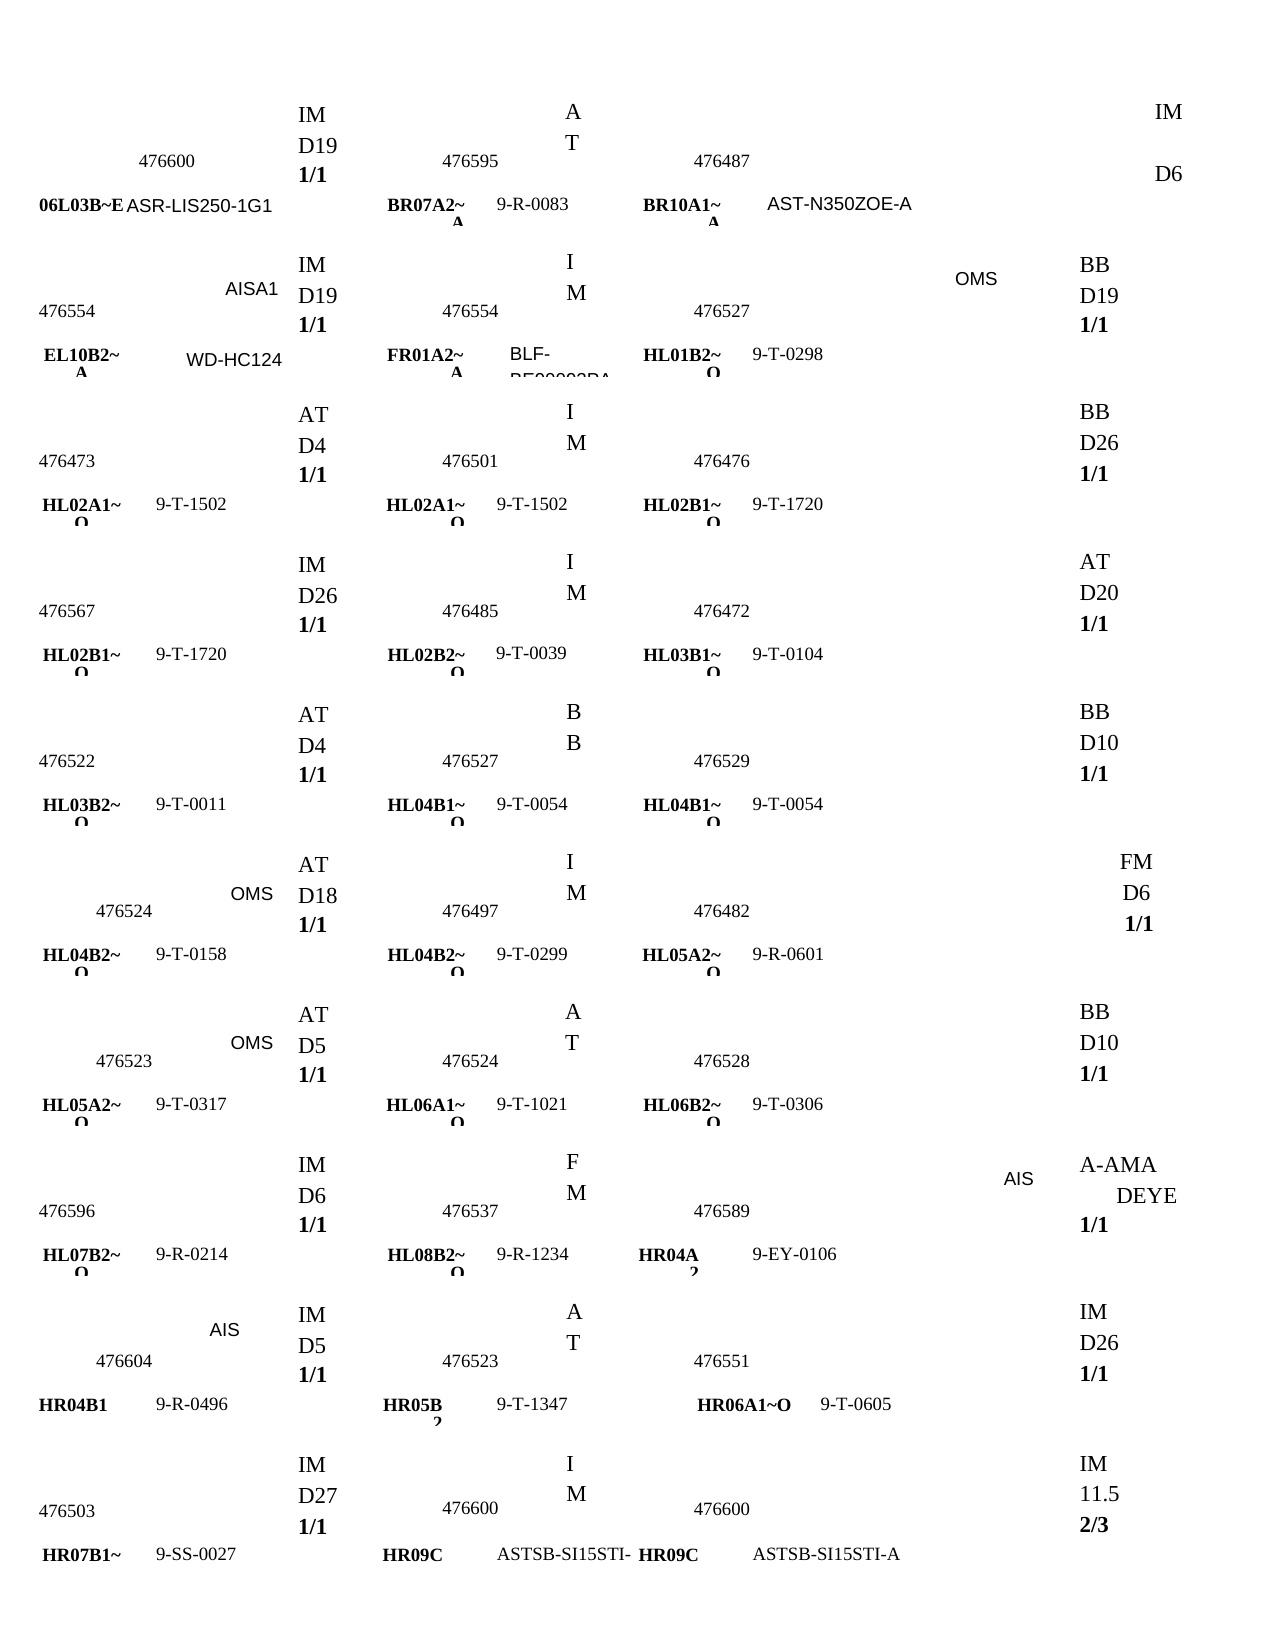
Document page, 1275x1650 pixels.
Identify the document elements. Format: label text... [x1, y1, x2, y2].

table_cell 4765246*4765246* 16/43 [39, 825, 209, 937]
table_cell AST-N350ZOE-A [720, 188, 1232, 226]
table_cell 4765228*4765228* 13/43 OMS [39, 675, 294, 787]
table_cell 4765031*4765031* 28/43 OMS [39, 1425, 294, 1539]
table_cell IM [294, 488, 379, 581]
table_cell AT [294, 788, 379, 881]
table_cell WD-HC124 [124, 338, 294, 377]
table_cell HL02A1~O [39, 488, 124, 525]
table_cell BR07A2~A [380, 188, 465, 226]
table_cell 9-T-0054 [720, 788, 1232, 825]
table_cell D27 [294, 1481, 379, 1510]
table_cell 4765014*4765014* 8/43 OMS [380, 377, 550, 487]
table_cell HR04A2 [635, 1238, 720, 1275]
table_cell 9-R-1234 [465, 1238, 635, 1275]
table_cell 1/1 [294, 910, 379, 937]
table_cell ASTSB-SI15STI-A [465, 1540, 635, 1564]
table_cell D4 [294, 431, 379, 460]
table_cell 9-R-0496 [124, 1388, 294, 1425]
table_header 4764879*4764879* 3/43 AISA1 [635, 86, 1147, 187]
table_cell AIS [209, 1275, 294, 1387]
table_cell HL03B2~O [39, 788, 124, 825]
table_cell AT [294, 638, 379, 731]
table_cell 9-T-0104 [720, 638, 1232, 675]
table_cell AT [294, 938, 379, 1031]
table_cell 9-R-0214 [124, 1238, 294, 1275]
table_cell HR06A1~O [635, 1388, 806, 1425]
table_cell HL02B2~O [380, 638, 465, 675]
table_cell BR10A1~A [635, 188, 720, 226]
table_cell 4766007*4766007* .2 30/43 AIS [635, 1425, 1061, 1539]
table_cell 4765543*4765543* 4/43 [39, 226, 209, 337]
table_cell OMS [891, 226, 1061, 337]
table_cell 1/1 [1061, 310, 1232, 337]
table_cell DEYE [1061, 1181, 1232, 1210]
table_header IM D6 1/1 [1147, 86, 1232, 187]
table_cell AIS [976, 1125, 1061, 1237]
table_cell 1/1 [294, 160, 379, 187]
table_cell D19 [294, 281, 379, 310]
table_cell HL03B1~O [635, 638, 720, 675]
table_cell BB D26 1/1 [1061, 377, 1232, 487]
table_cell HL06A1~O [380, 1088, 465, 1125]
table_cell FM D6-1 1/1 [550, 1125, 635, 1237]
table_cell 1/1 [294, 610, 379, 637]
table_cell 9-T-0299 [465, 938, 635, 975]
table_cell 4766049*4766049* 25/43 [39, 1275, 209, 1387]
table_cell HL04B2~O [39, 938, 124, 975]
table_cell IM D19 1/1 [550, 825, 635, 937]
table_cell BB [1061, 226, 1232, 281]
table_cell OMS [209, 825, 294, 937]
table_cell 9-R-0601 [720, 938, 1232, 975]
table_cell AT [294, 338, 379, 431]
table_cell HR04B1 [39, 1388, 124, 1425]
table_cell 1/1 [294, 1210, 379, 1237]
table_cell HL08B2~O [380, 1238, 465, 1275]
table_cell 4765893*4765893* 24/43 [635, 1125, 976, 1237]
table_cell HL01B2~O [635, 338, 720, 377]
table_cell HL07B2~O [39, 1238, 124, 1275]
table_cell 1/1 [294, 760, 379, 787]
table_cell 4765519*4765519* 27/43 OMS [635, 1275, 1061, 1387]
table_cell D26 [294, 581, 379, 610]
table_cell AT D28 1/1 [550, 1275, 635, 1387]
table_cell 4765379*4765379* 23/43 OMS [380, 1125, 550, 1237]
table_cell IM 11.5 2/3 [1061, 1425, 1232, 1539]
table_cell 4765674*4765674* 10/43 OMS [39, 525, 294, 637]
table_cell FM D6 1/1 [1061, 825, 1232, 937]
table_cell 9-T-0298 [720, 338, 1232, 377]
table_cell ASTSB-SI15STI-A [720, 1540, 1232, 1564]
table_cell 4765234*4765234* 19/43 [39, 975, 209, 1087]
table_cell 9-SS-0027 [124, 1540, 294, 1564]
table_cell HL06B2~O [635, 1088, 720, 1125]
table_cell 9-EY-0106 [720, 1238, 1232, 1275]
table_cell 9-T-0039 [465, 638, 635, 675]
table_cell 4765546*4765546* 5/43 AISA1 [380, 226, 550, 337]
table_cell ASR-LIS250-1G1 [124, 188, 294, 226]
table_cell HL02B1~O [39, 638, 124, 675]
table_cell IM [294, 1238, 379, 1331]
table_cell 4764730*4764730* 7/43 OMS [39, 377, 294, 487]
table_cell A-AMA [1061, 1125, 1232, 1181]
table_cell 4765278*4765278* 6/43 [635, 226, 891, 337]
table_cell 9-T-1502 [124, 488, 294, 525]
table_cell HL05A2~O [39, 1088, 124, 1125]
table_cell HR07B1~O [39, 1540, 124, 1564]
table_cell OMS [209, 975, 294, 1087]
table_cell 9-T-0158 [124, 938, 294, 975]
table_cell BB D10 1/1 [1061, 675, 1232, 787]
table_cell 9-T-0317 [124, 1088, 294, 1125]
table_header AT D6 1/1 [550, 86, 635, 187]
table_cell EL10B2~A [39, 338, 124, 377]
table_cell BLF-BE90092PA-PP [465, 338, 635, 377]
table_cell HL04B2~O [380, 938, 465, 975]
table_header IM [294, 86, 379, 131]
table_cell D18 [294, 881, 379, 910]
table_cell 4765241*4765241* 20/43 OMS [380, 975, 550, 1087]
table_cell 4765292*4765292* 15/43 OMS [635, 675, 1061, 787]
table_cell 4765282*4765282* 21/43 OMS [635, 975, 1061, 1087]
table_cell 1/1 [294, 1360, 379, 1387]
table_cell D19 [294, 131, 379, 160]
table_cell IM 11.5 1/3 [550, 1425, 635, 1539]
table_cell IM [294, 1388, 379, 1481]
table_cell BB D10 1/1 [1061, 975, 1232, 1087]
table_header 4766005*4766005* 1/43 AISA1 [39, 86, 294, 187]
table_cell IM D4 1/1 [550, 377, 635, 487]
table_cell D5 [294, 1331, 379, 1360]
table_cell 1/1 [294, 1060, 379, 1087]
table_cell 9-T-1347 [465, 1388, 635, 1425]
table_cell FR01A2~A [380, 338, 465, 377]
table_cell 4765968*4765968* 22/43 OMS [39, 1125, 294, 1237]
table_cell HL04B1~O [380, 788, 465, 825]
table_cell 4764760*4764760* 9/43 OMS [635, 377, 1061, 487]
table_cell 9-T-0054 [465, 788, 635, 825]
table_cell 9-T-1502 [465, 488, 635, 525]
table_cell BB D10 1/1 [550, 675, 635, 787]
table_header 4765950*4765950* 2/43 OMS [380, 86, 550, 187]
table_cell AT D20 1/1 [1061, 525, 1232, 637]
table_cell 1/1 [294, 1510, 379, 1564]
table_cell HR09C1 [380, 1540, 465, 1564]
table_cell 4764855*4764855* 11/43 OMS [380, 525, 550, 637]
table_cell 1/1 [294, 460, 379, 487]
table_cell AISA1 [209, 226, 294, 337]
table_cell 9-T-0306 [720, 1088, 1232, 1125]
table_cell 06L03B~E [39, 188, 124, 226]
table_cell 9-T-0605 [806, 1388, 1232, 1425]
table_cell 4765279*4765279* 14/43 OMS [380, 675, 550, 787]
table_cell D4 [294, 731, 379, 760]
table_cell HL02A1~O [380, 488, 465, 525]
table_cell IM D5 1/1 [550, 525, 635, 637]
table_cell 9-R-0083 [465, 188, 635, 226]
table_cell 4764827*4764827* 18/43 OMS [635, 825, 1061, 937]
table_cell AT D3 1/1 [550, 975, 635, 1087]
table_cell IM [294, 188, 379, 281]
table_cell HL02B1~O [635, 488, 720, 525]
table_cell 4765238*4765238* 26/43 AIS [380, 1275, 550, 1387]
table_cell D6 [294, 1181, 379, 1210]
table_cell 4764978*4764978* 17/43 OMS [380, 825, 550, 937]
table_cell IM [294, 1088, 379, 1181]
table_cell IM D11 1/1 [550, 226, 635, 337]
table_cell 9-T-1720 [124, 638, 294, 675]
table_cell HL05A2~O [635, 938, 720, 975]
table_cell 1/1 [1061, 1210, 1232, 1237]
table_cell 9-T-1720 [720, 488, 1232, 525]
table_cell 9-T-1021 [465, 1088, 635, 1125]
table_cell D19 [1061, 281, 1232, 310]
table_cell 1/1 [294, 310, 379, 337]
table_cell HL04B1~O [635, 788, 720, 825]
table_cell IM D26 1/1 [1061, 1275, 1232, 1387]
table_cell HR09C1 [635, 1540, 720, 1564]
table_cell HR05B2 [380, 1388, 465, 1425]
table_cell D5 [294, 1031, 379, 1060]
table_cell 9-T-0011 [124, 788, 294, 825]
table_cell 4766007*4766007* .1 29/43 AIS [380, 1425, 550, 1539]
table_cell 4764727*4764727* 12/43 OMS [635, 525, 1061, 637]
